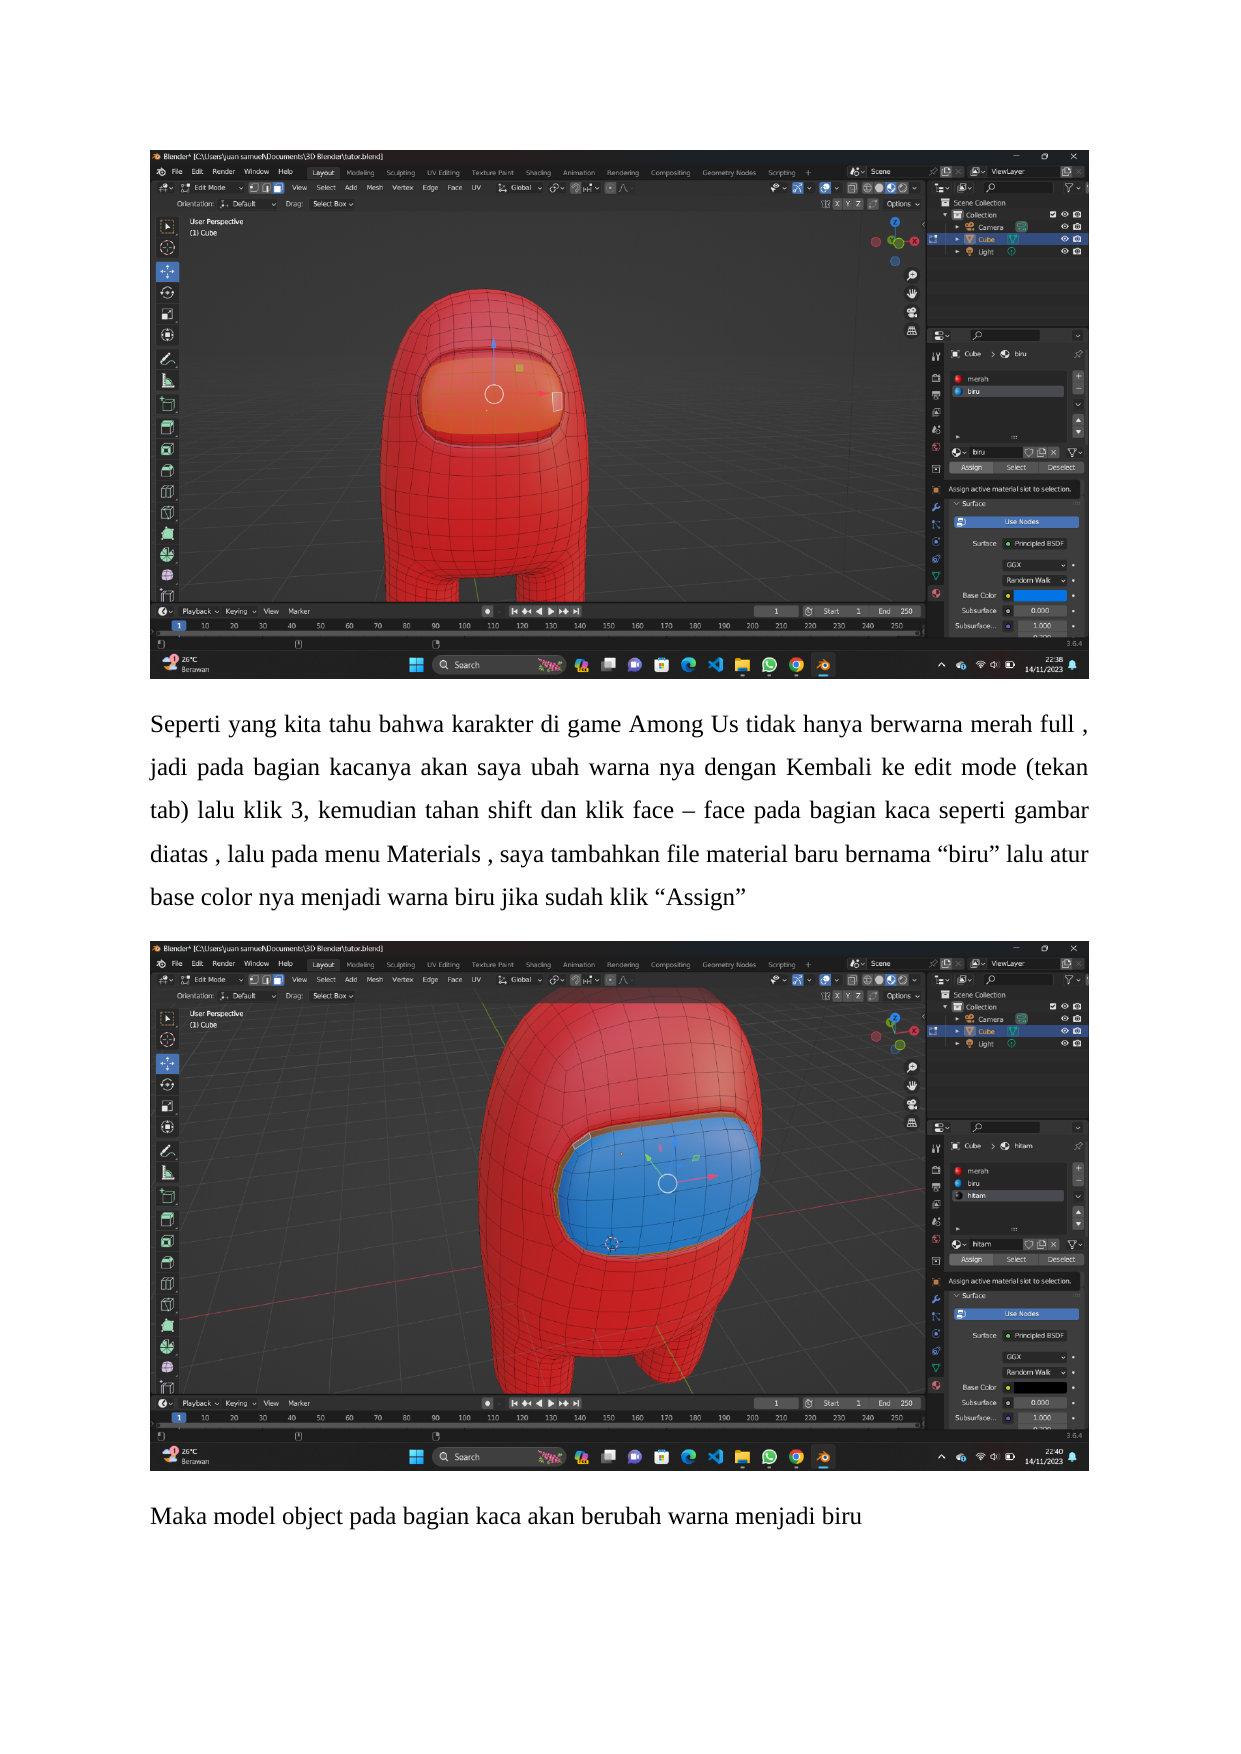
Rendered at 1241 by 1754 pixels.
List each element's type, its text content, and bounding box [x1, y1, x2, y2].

text Seperti yang kita tahu bahwa karakter di game Among Us tidak hanya berwarna merah full , jadi pada bagian kacanya akan saya ubah warna nya dengan Kembali ke edit mode (tekan tab) lalu klik 3, kemudian tahan shift dan klik face – face pada bagian kaca seperti gambar diatas , lalu pada menu Materials , saya tambahkan file material baru bernama “biru” lalu atur base color nya menjadi warna biru jika sudah klik “Assign” [150, 709, 1090, 911]
text Maka model object pada bagian kaca akan berubah warna menjadi biru [150, 1501, 1090, 1530]
picture [150, 150, 1089, 679]
picture [150, 941, 1089, 1471]
